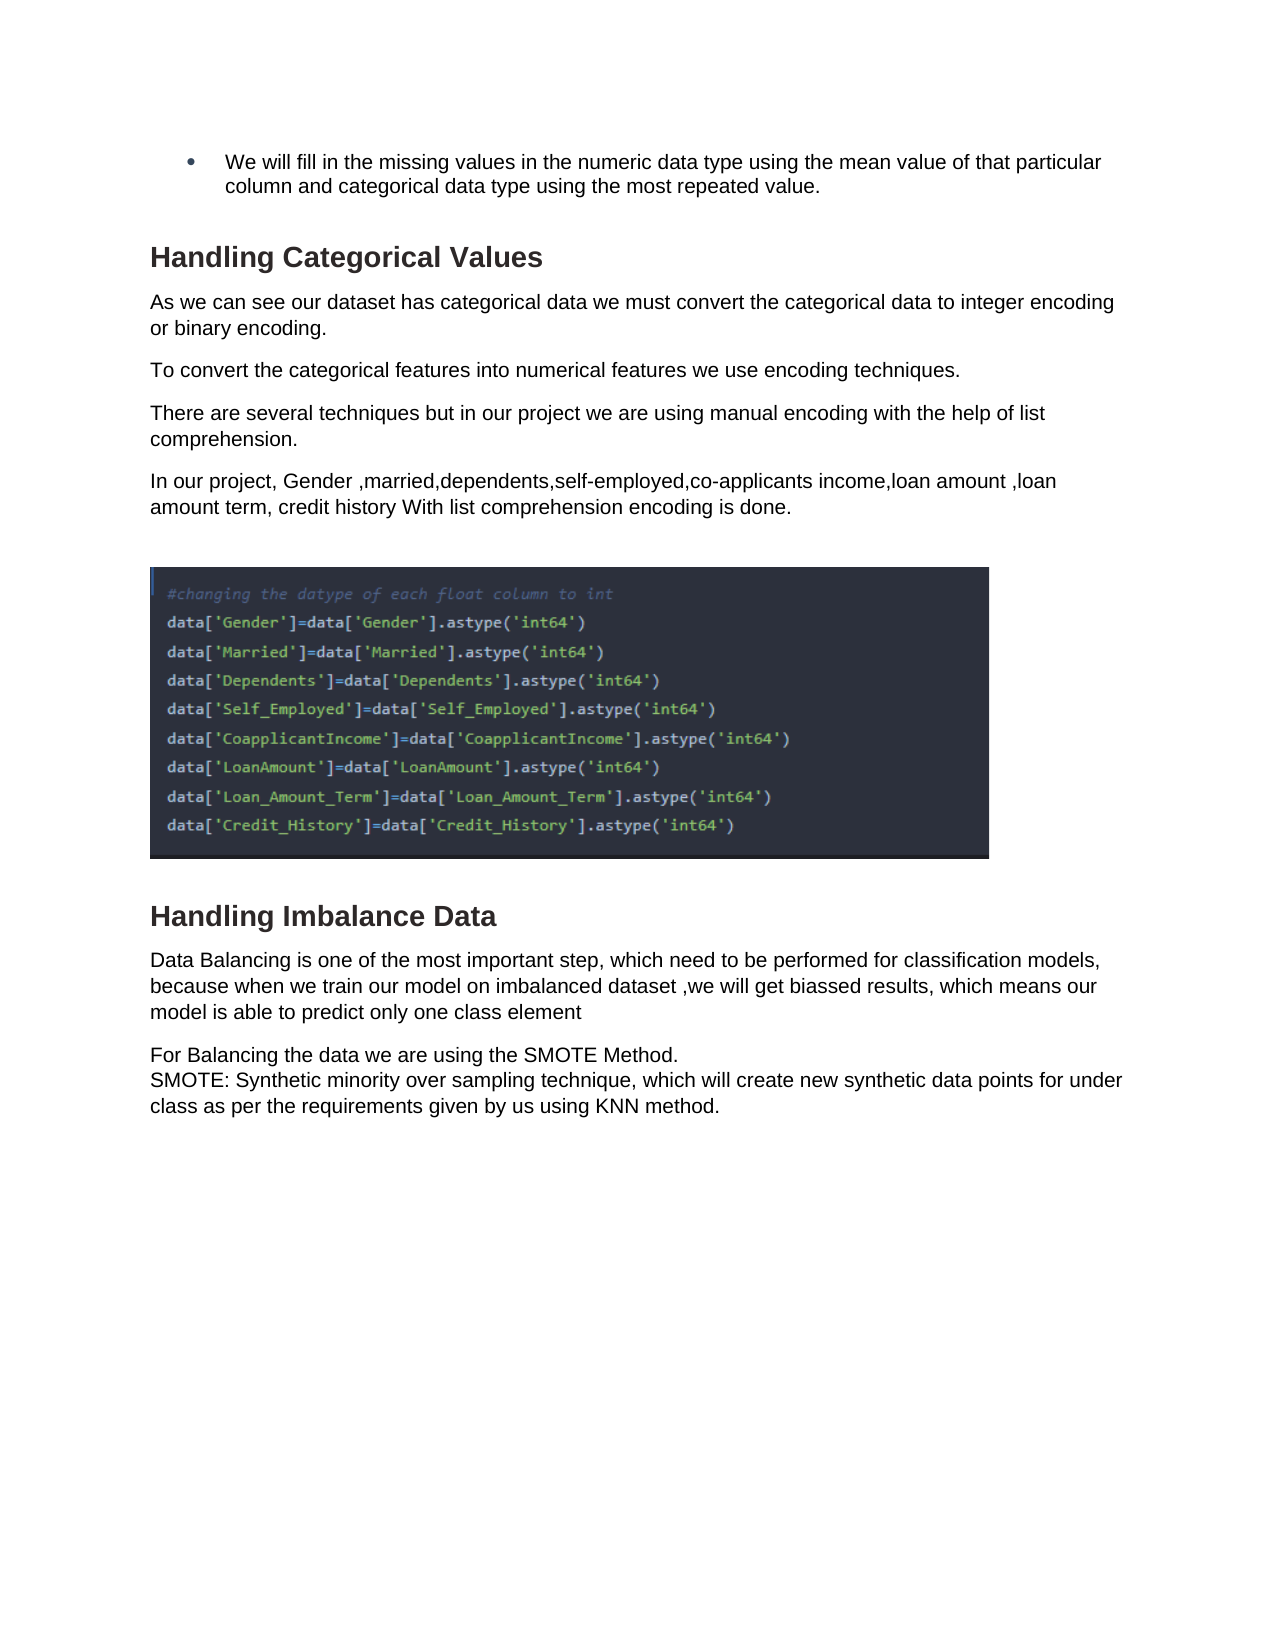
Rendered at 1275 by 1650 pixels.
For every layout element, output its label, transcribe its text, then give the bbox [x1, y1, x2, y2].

text For Balancing the data we are using the SMOTE Method. SMOTE: Synthetic minority over sampling technique, which will create new synthetic data points for under class as per the requirements given by us using KNN method. [150, 1042, 1125, 1148]
subtitle Handling Imbalance Data [150, 886, 1125, 933]
list We will fill in the missing values in the numeric data type using the mean value of that particular column and categorical data type using the most repeated value. [187, 150, 1125, 198]
text To convert the categorical features into numerical features we use encoding techniques. [150, 358, 1125, 382]
text There are several techniques but in our project we are using manual encoding with the help of list comprehension. [150, 401, 1125, 450]
text Data Balancing is one of the most important step, which need to be performed for classification models, because when we train our model on imbalanced dataset ,we will get biassed results, which means our model is able to predict only one class element [150, 948, 1125, 1024]
text As we can see our dataset has categorical data we must convert the categorical data to integer encoding or binary encoding. [150, 290, 1125, 339]
picture [150, 567, 990, 859]
subtitle Handling Categorical Values [150, 227, 1125, 274]
text In our project, Gender ,married,dependents,self-employed,co-applicants income,loan amount ,loan amount term, credit history With list comprehension encoding is done. [150, 469, 1125, 549]
